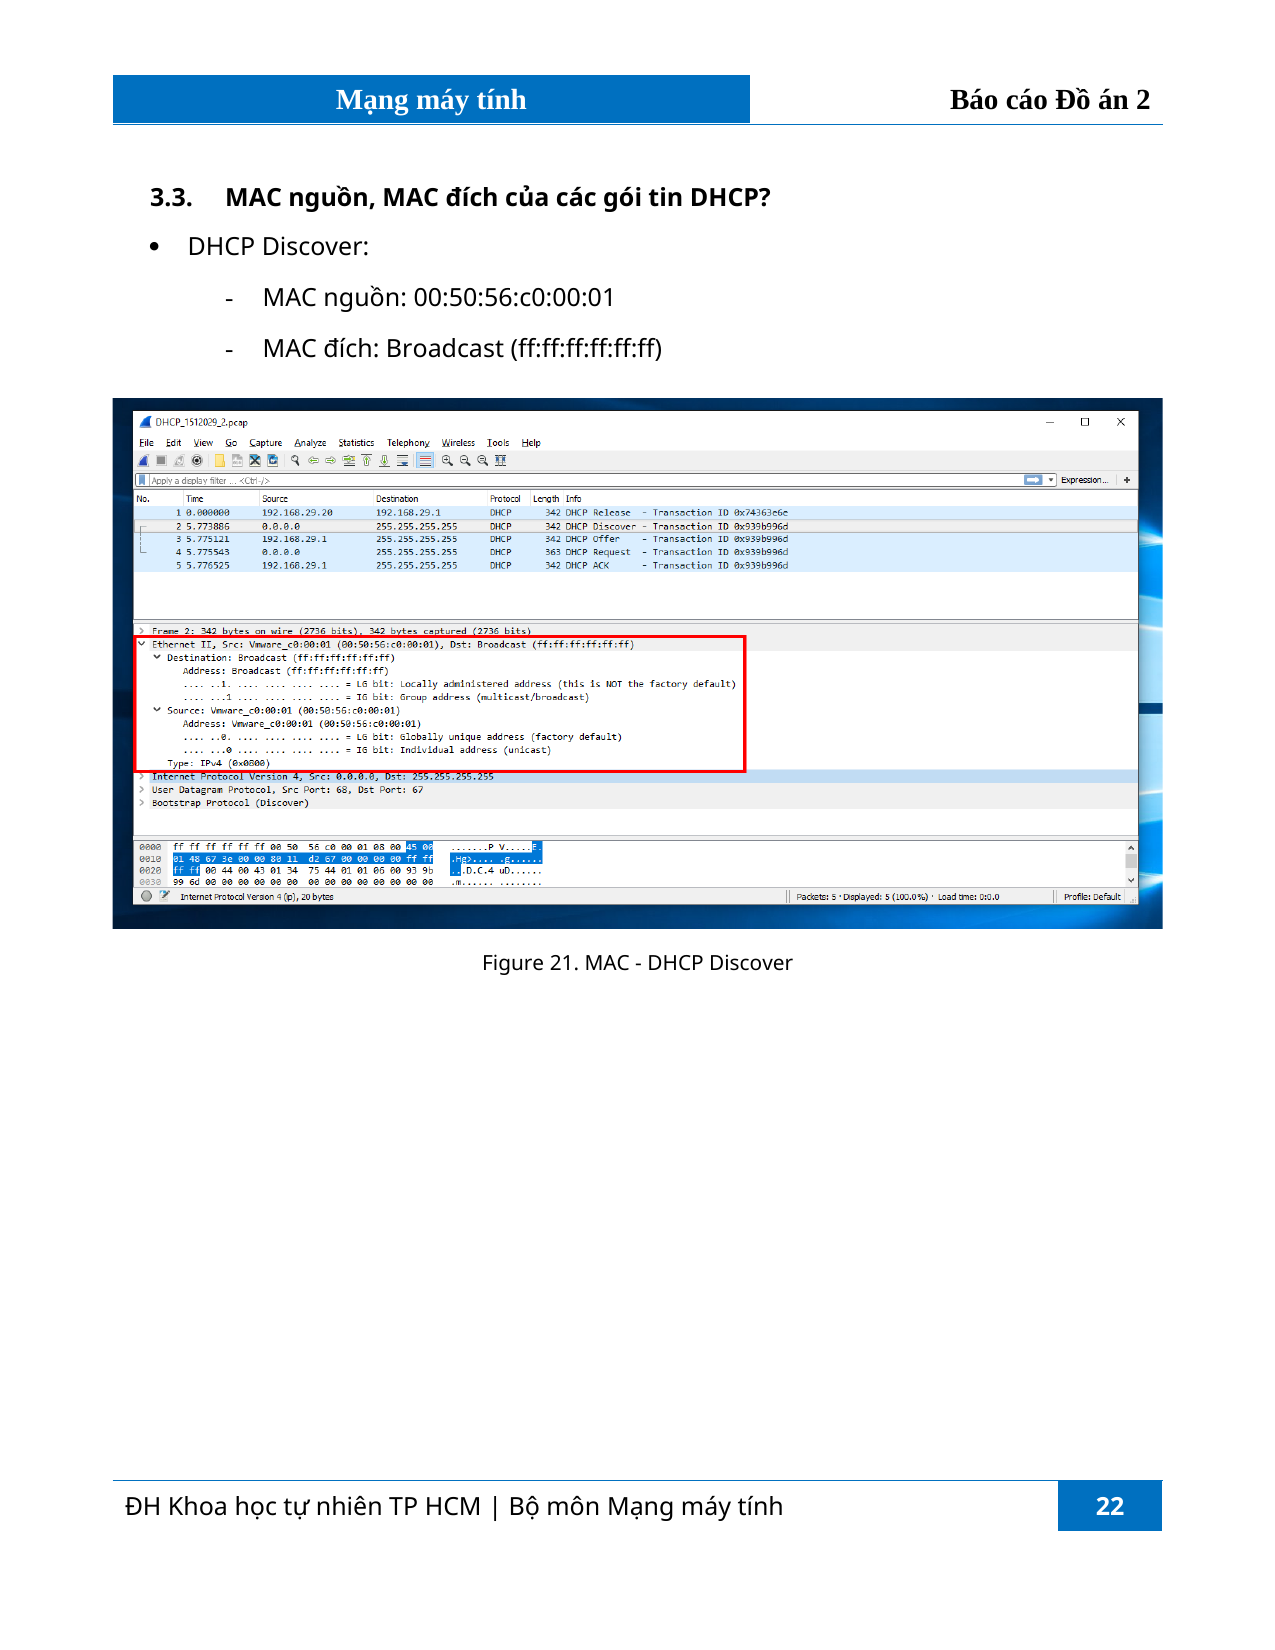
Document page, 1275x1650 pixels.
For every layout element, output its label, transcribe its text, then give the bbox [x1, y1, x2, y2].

picture [112, 398, 1163, 929]
text Figure 21. MAC - DHCP Discover [112, 948, 1162, 976]
subtitle MAC nguồn, MAC đích của các gói tin DHCP? [150, 179, 1162, 213]
list DHCP Discover: [150, 229, 1162, 263]
list MAC đích: Broadcast (ff:ff:ff:ff:ff:ff) [225, 331, 1162, 365]
list MAC nguồn: 00:50:56:c0:00:01 [225, 280, 1162, 314]
